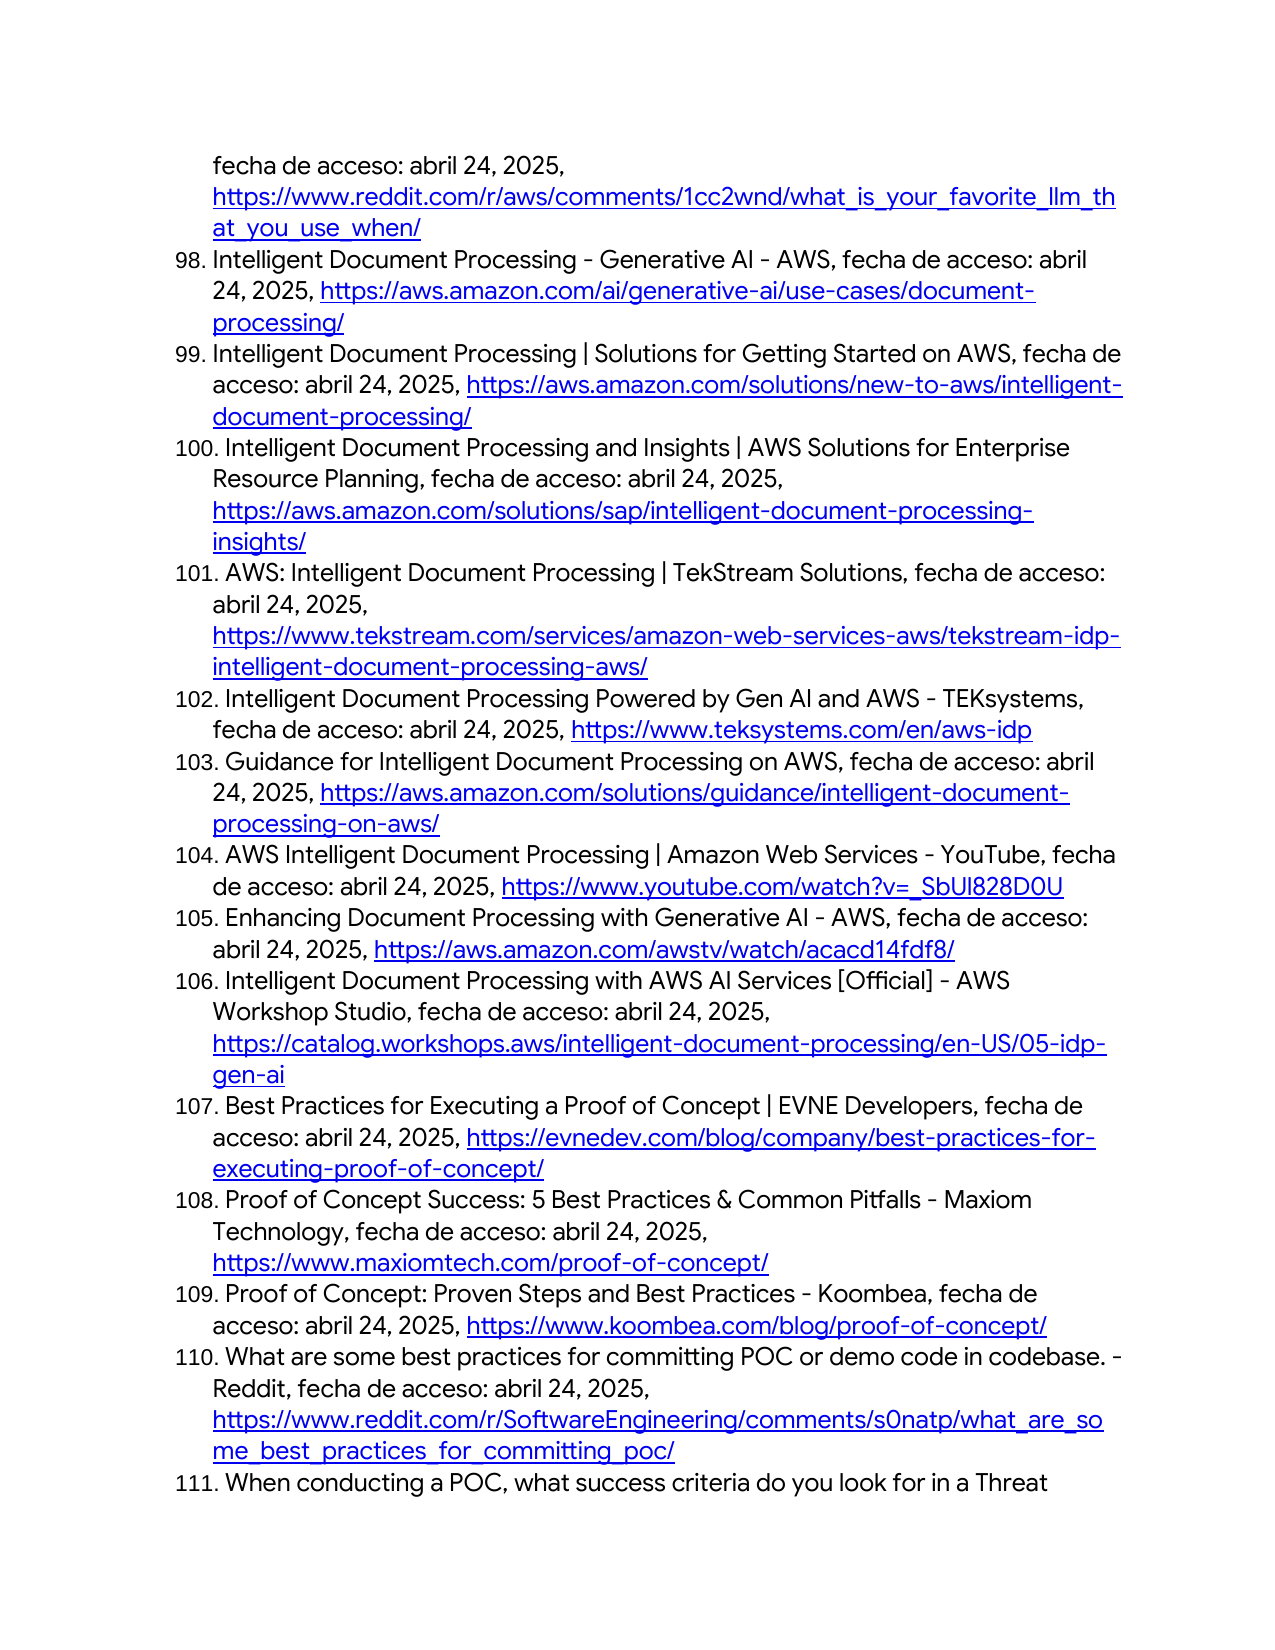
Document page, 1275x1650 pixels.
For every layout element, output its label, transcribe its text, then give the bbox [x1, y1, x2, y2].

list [175, 150, 1125, 244]
list Intelligent Document Processing and Insights | AWS Solutions for Enterprise Resource Planning, fecha de acceso: abril 24, 2025, https://aws.amazon.com/solutions/sap/intelligent-document-processing-insights/ [175, 432, 1125, 558]
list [175, 1467, 1125, 1498]
list Proof of Concept Success: 5 Best Practices & Common Pitfalls - Maxiom Technology, fecha de acceso: abril 24, 2025, https://www.maxiomtech.com/proof-of-concept/ [175, 1185, 1125, 1279]
list AWS Intelligent Document Processing | Amazon Web Services - YouTube, fecha de acceso: abril 24, 2025, https://www.youtube.com/watch?v=_SbUl828D0U [175, 840, 1125, 902]
list Intelligent Document Processing with AWS AI Services [Official] - AWS Workshop Studio, fecha de acceso: abril 24, 2025, https://catalog.workshops.aws/intelligent-document-processing/en-US/05-idp-gen-ai [175, 965, 1125, 1091]
list Intelligent Document Processing - Generative AI - AWS, fecha de acceso: abril 24, 2025, https://aws.amazon.com/ai/generative-ai/use-cases/document-processing/ [175, 244, 1125, 338]
list Guidance for Intelligent Document Processing on AWS, fecha de acceso: abril 24, 2025, https://aws.amazon.com/solutions/guidance/intelligent-document-processing-on-aws/ [175, 746, 1125, 840]
list Enhancing Document Processing with Generative AI - AWS, fecha de acceso: abril 24, 2025, https://aws.amazon.com/awstv/watch/acacd14fdf8/ [175, 902, 1125, 965]
list Proof of Concept: Proven Steps and Best Practices - Koombea, fecha de acceso: abril 24, 2025, https://www.koombea.com/blog/proof-of-concept/ [175, 1279, 1125, 1341]
list Best Practices for Executing a Proof of Concept | EVNE Developers, fecha de acceso: abril 24, 2025, https://evnedev.com/blog/company/best-practices-for-executing-proof-of-concept/ [175, 1091, 1125, 1185]
list Intelligent Document Processing Powered by Gen AI and AWS - TEKsystems, fecha de acceso: abril 24, 2025, https://www.teksystems.com/en/aws-idp [175, 683, 1125, 746]
list AWS: Intelligent Document Processing | TekStream Solutions, fecha de acceso: abril 24, 2025, https://www.tekstream.com/services/amazon-web-services-aws/tekstream-idp-intelligent-document-processing-aws/ [175, 558, 1125, 683]
list Intelligent Document Processing | Solutions for Getting Started on AWS, fecha de acceso: abril 24, 2025, https://aws.amazon.com/solutions/new-to-aws/intelligent-document-processing/ [175, 338, 1125, 432]
list What are some best practices for committing POC or demo code in codebase. - Reddit, fecha de acceso: abril 24, 2025, https://www.reddit.com/r/SoftwareEngineering/comments/s0natp/what_are_some_best_practices_for_committing_poc/ [175, 1341, 1125, 1467]
